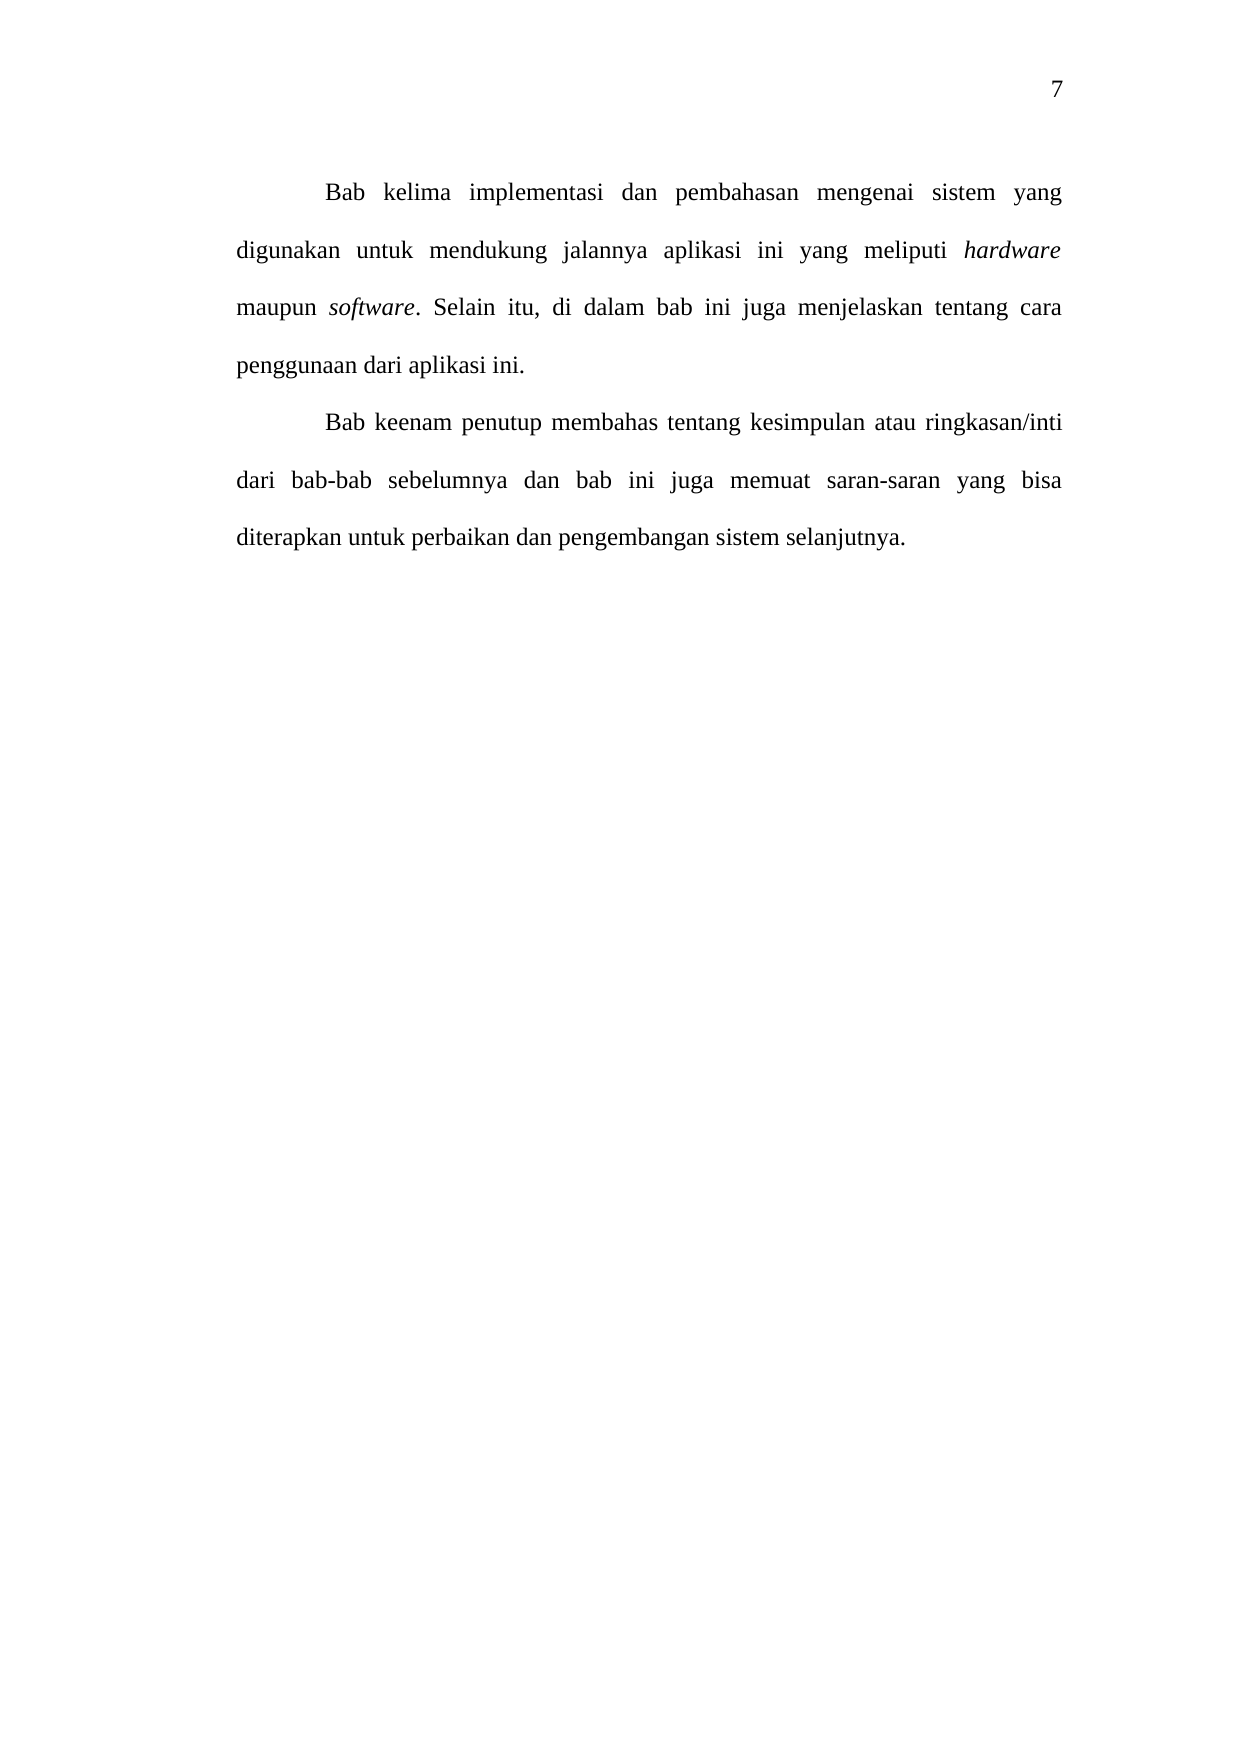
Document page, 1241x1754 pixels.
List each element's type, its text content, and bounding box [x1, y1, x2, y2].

text Bab kelima implementasi dan pembahasan mengenai sistem yang digunakan untuk mendukung jalannya aplikasi ini yang meliputi hardware maupun software. Selain itu, di dalam bab ini juga menjelaskan tentang cara penggunaan dari aplikasi ini. [236, 177, 1063, 378]
text Bab keenam penutup membahas tentang kesimpulan atau ringkasan/inti dari bab-bab sebelumnya dan bab ini juga memuat saran-saran yang bisa diterapkan untuk perbaikan dan pengembangan sistem selanjutnya. [236, 407, 1063, 551]
